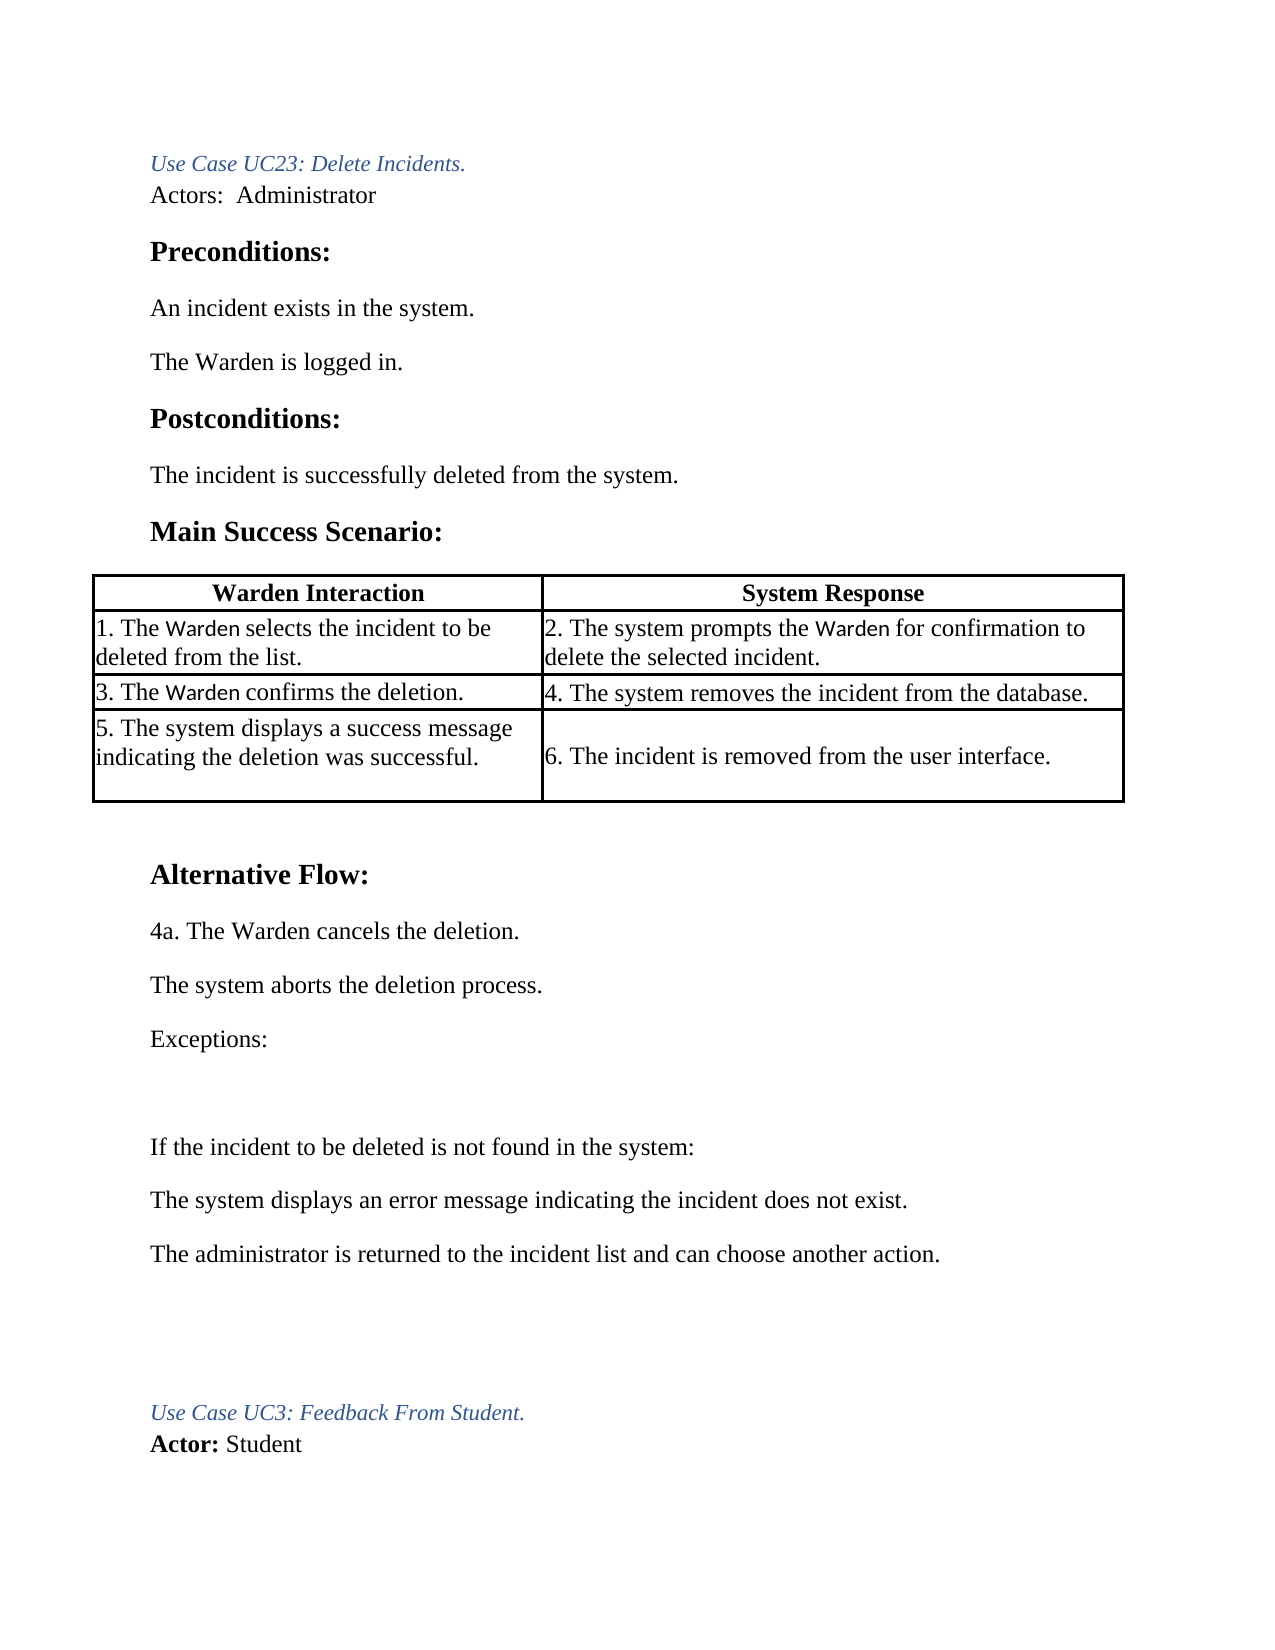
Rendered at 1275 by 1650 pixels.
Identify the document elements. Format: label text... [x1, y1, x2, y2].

text 4a. The Warden cancels the deletion. [150, 916, 1125, 945]
table_cell 2. The system prompts the Warden for confirmation to delete the selected incident. [544, 612, 1122, 673]
text Exceptions: [150, 1024, 1125, 1053]
text Main Success Scenario: [150, 514, 1125, 548]
text An incident exists in the system. [150, 293, 1125, 322]
table_cell 1. The Warden selects the incident to be deleted from the list. [95, 612, 541, 673]
text The incident is successfully deleted from the system. [150, 461, 1125, 489]
text Alternative Flow: [150, 857, 1125, 890]
text The Warden is logged in. [150, 347, 1125, 376]
table_header System Response [544, 577, 1122, 609]
subtitle Use Case UC3: Feedback From Student. [150, 1399, 1125, 1426]
text Postconditions: [150, 401, 1125, 435]
text The administrator is returned to the incident list and can choose another action. [150, 1239, 1125, 1268]
table_cell 5. The system displays a success message indicating the deletion was successful. [95, 711, 541, 800]
subtitle Use Case UC23: Delete Incidents. [150, 150, 1125, 176]
text The system displays an error message indicating the incident does not exist. [150, 1186, 1125, 1214]
table_cell 4. The system removes the incident from the database. [544, 676, 1122, 708]
text The system aborts the deletion process. [150, 970, 1125, 999]
table_cell 3. The Warden confirms the deletion. [95, 676, 541, 708]
text Preconditions: [150, 234, 1125, 268]
table_header Warden Interaction [95, 577, 541, 609]
table_cell 6. The incident is removed from the user interface. [544, 711, 1122, 800]
text Actors: Administrator [150, 180, 1125, 209]
text If the incident to be deleted is not found in the system: [150, 1132, 1125, 1160]
text Actor: Student [150, 1429, 1125, 1458]
